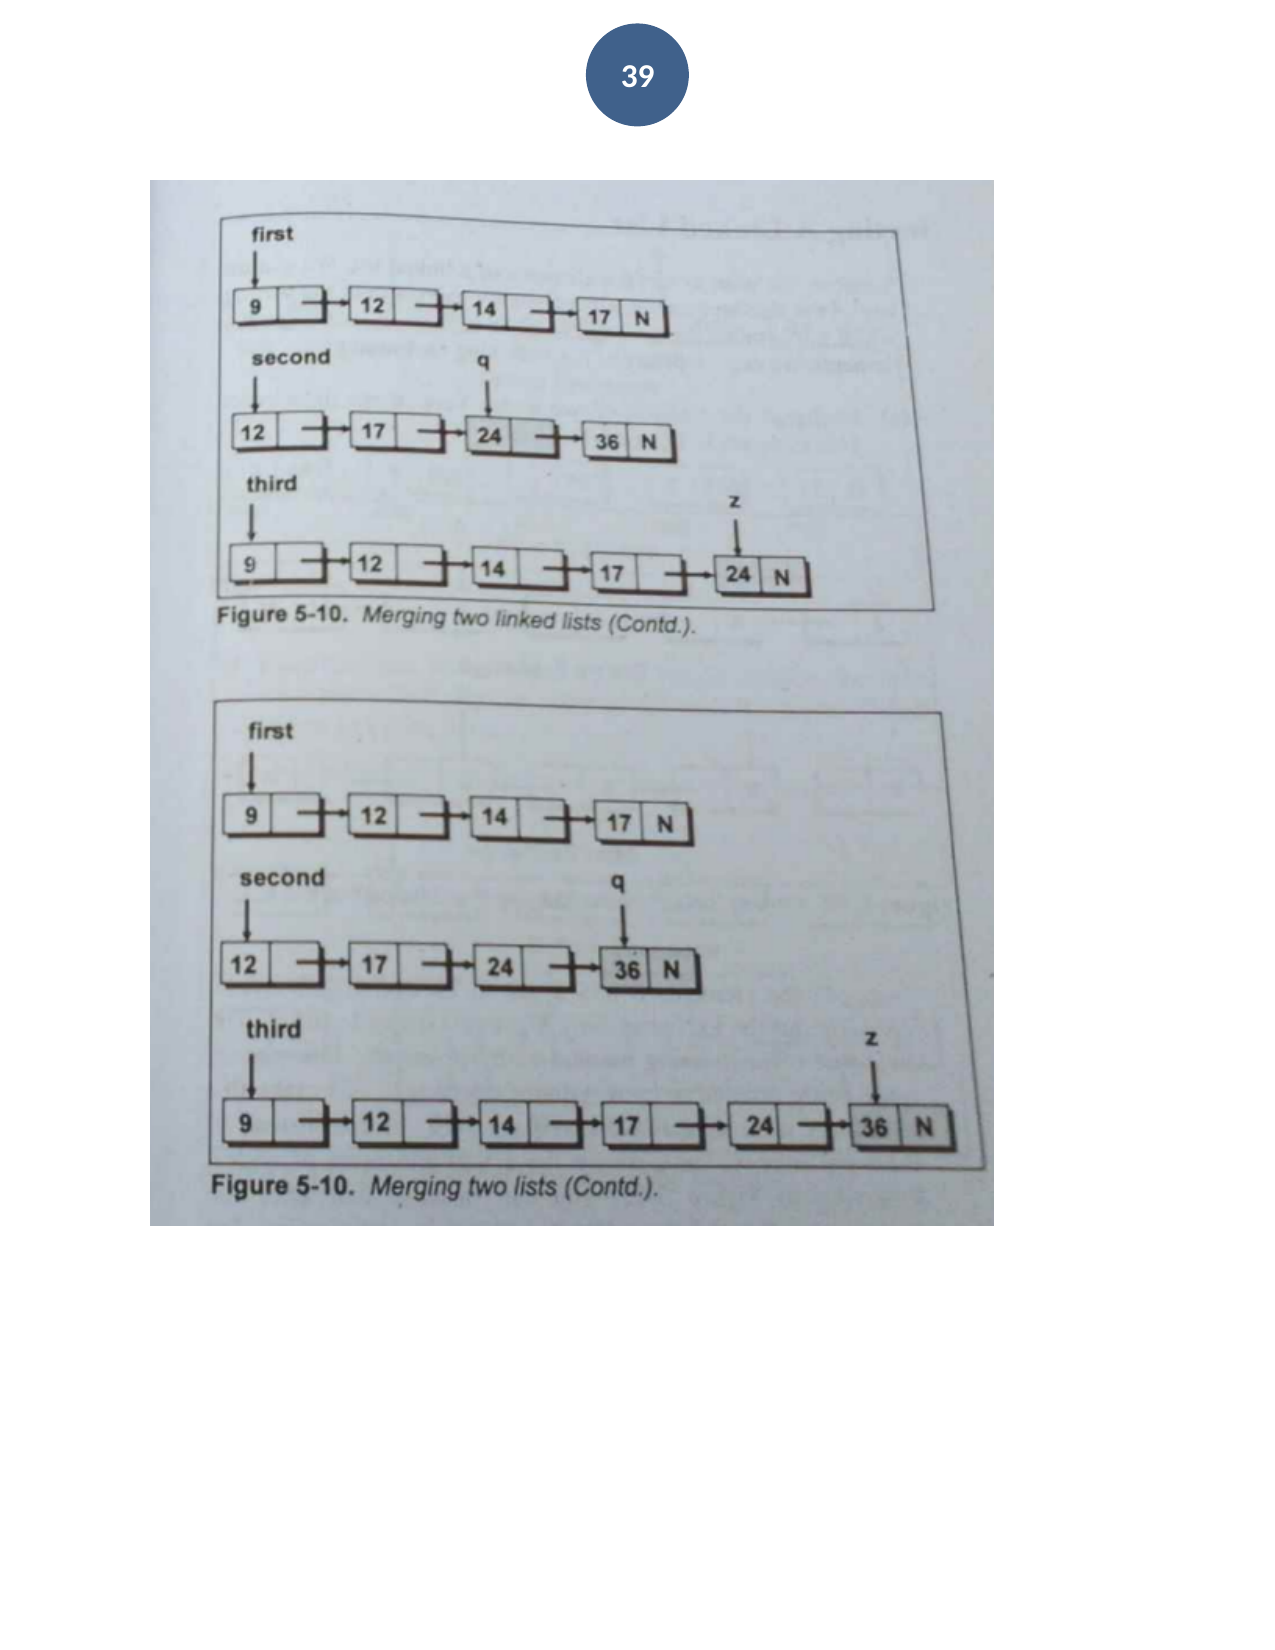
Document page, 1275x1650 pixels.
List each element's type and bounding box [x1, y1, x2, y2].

picture [150, 180, 994, 1226]
